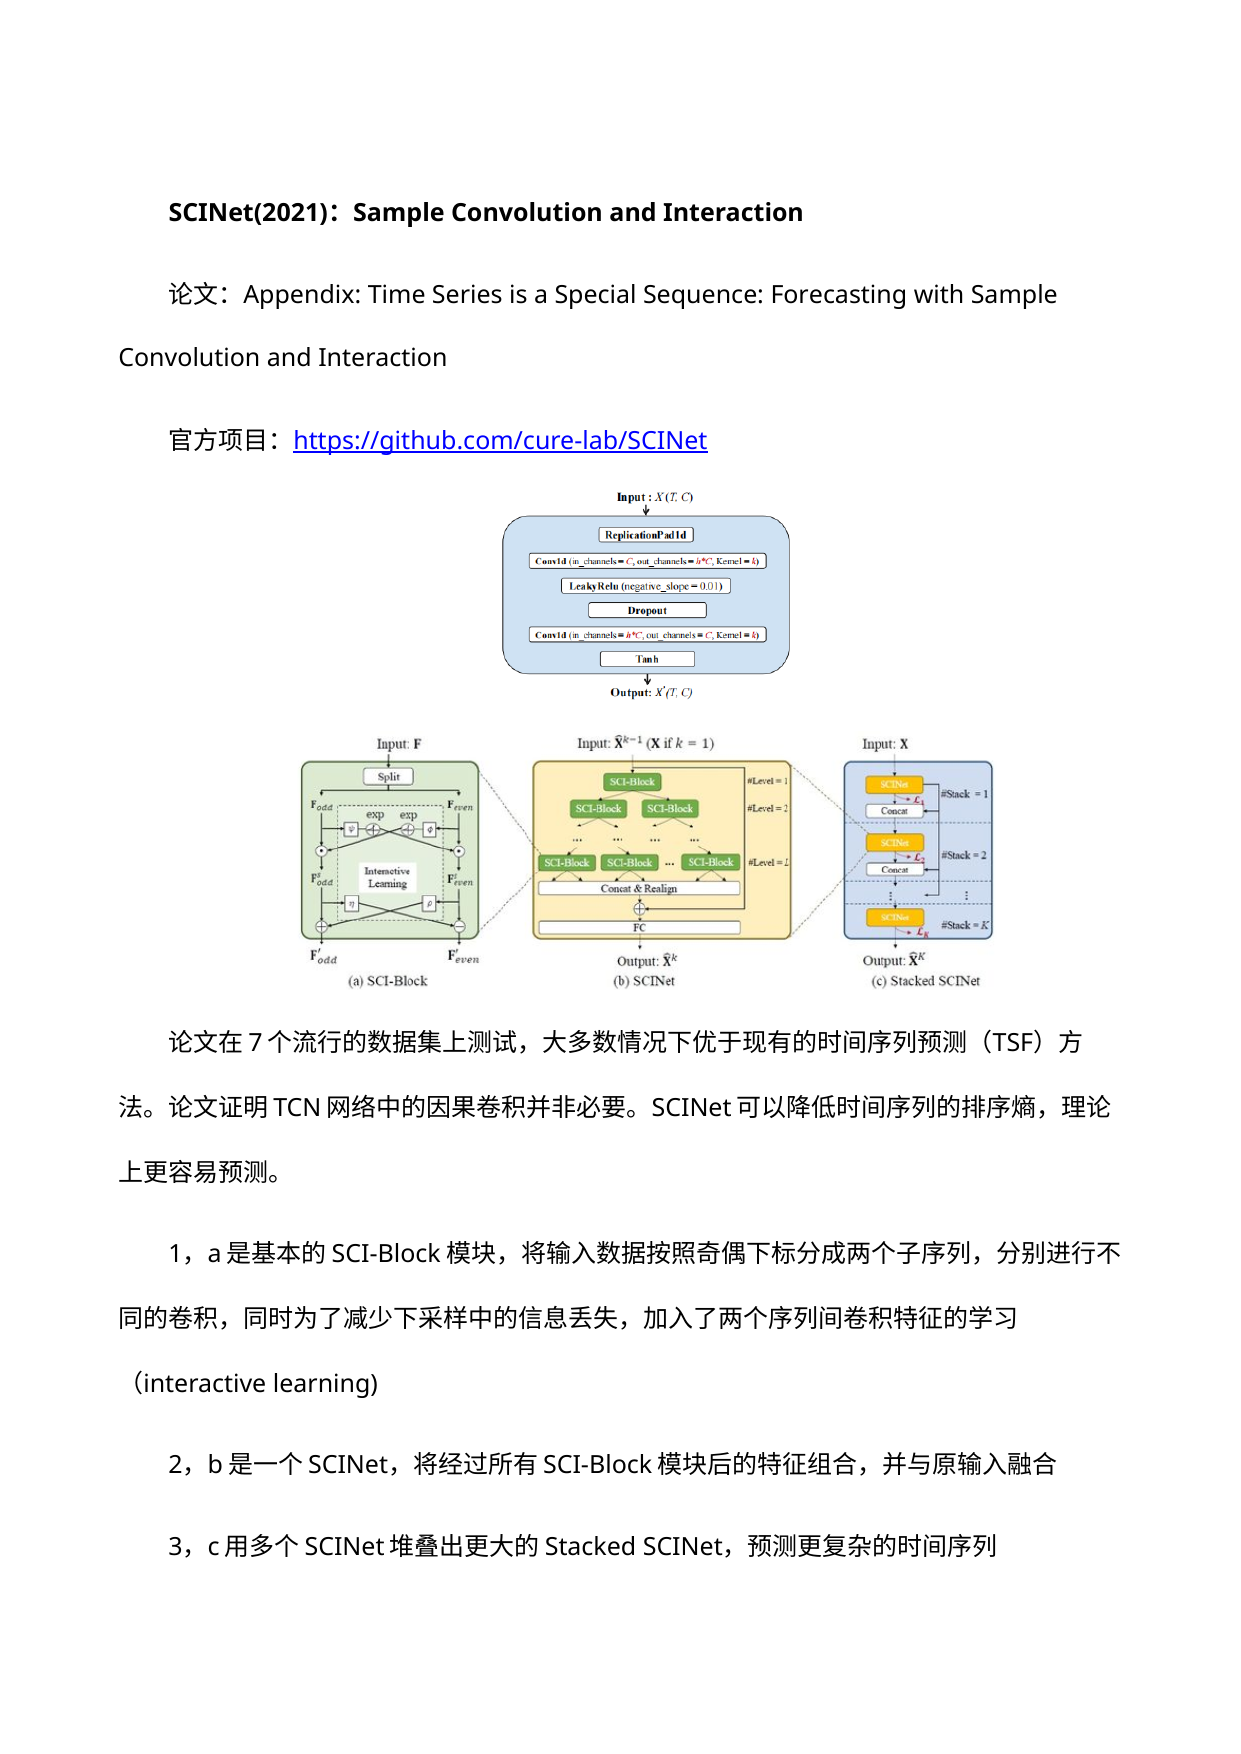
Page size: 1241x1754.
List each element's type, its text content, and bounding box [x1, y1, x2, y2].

text 论文：Appendix: Time Series is a Special Sequence: Forecasting with Sample Convolution and Interaction [118, 260, 1122, 390]
text 论文在7个流行的数据集上测试，大多数情况下优于现有的时间序列预测（TSF）方法。论文证明TCN网络中的因果卷积并非必要。SCINet可以降低时间序列的排序熵，理论上更容易预测。 [118, 1008, 1122, 1203]
text 2，b是一个SCINet，将经过所有SCI-Block模块后的特征组合，并与原输入融合 [118, 1430, 1122, 1495]
picture [290, 731, 1000, 990]
text 1，a是基本的SCI-Block模块，将输入数据按照奇偶下标分成两个子序列，分别进行不同的卷积，同时为了减少下采样中的信息丢失，加入了两个序列间卷积特征的学习（interactive learning) [118, 1219, 1122, 1414]
text 3，c用多个SCINet堆叠出更大的Stacked SCINet，预测更复杂的时间序列 [118, 1512, 1122, 1577]
picture [497, 487, 793, 703]
text SCINet(2021)：Sample Convolution and Interaction [118, 178, 1122, 243]
text 官方项目：https://github.com/cure-lab/SCINet [118, 406, 1122, 471]
